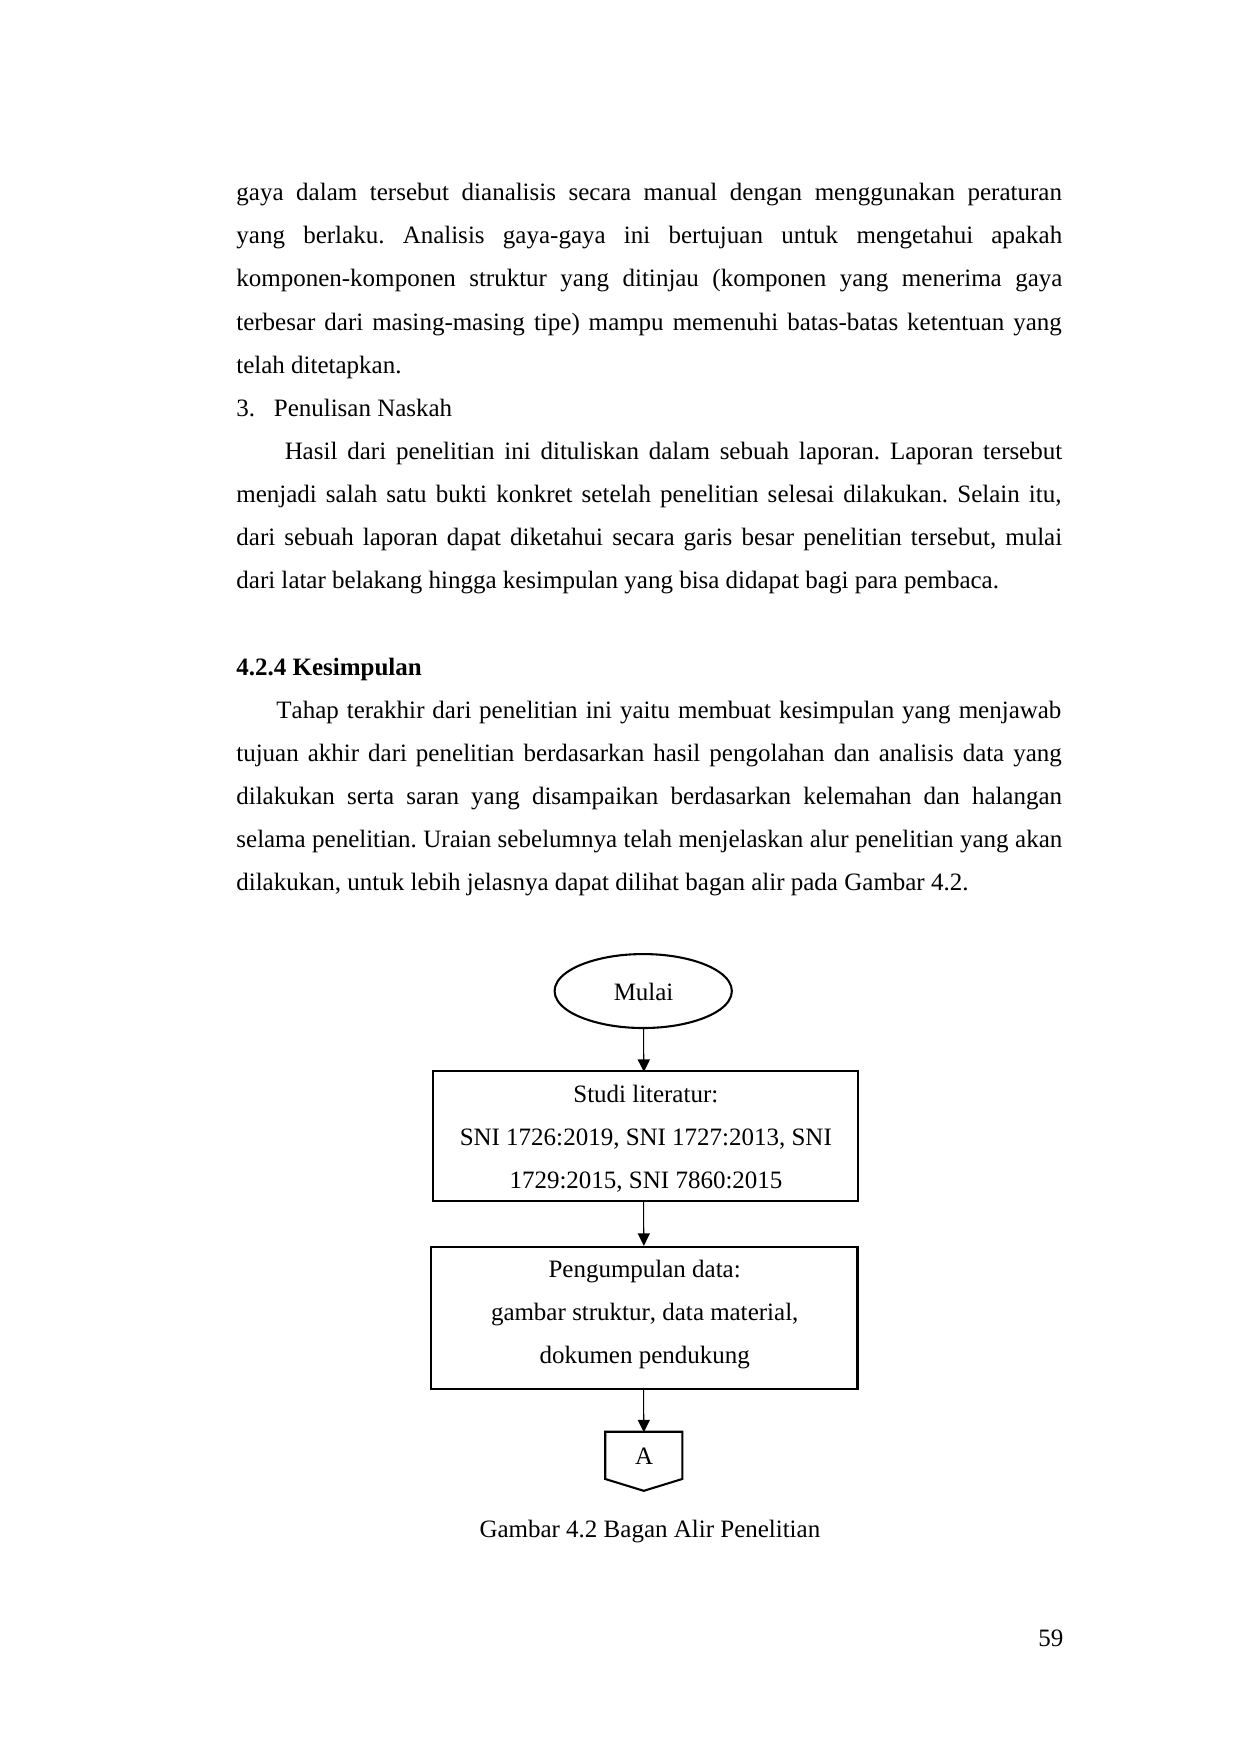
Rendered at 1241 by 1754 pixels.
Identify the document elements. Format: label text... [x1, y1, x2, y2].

text Gambar 4.2 Bagan Alir Penelitian [236, 1514, 1063, 1543]
text Tahap terakhir dari penelitian ini yaitu membuat kesimpulan yang menjawab tujuan akhir dari penelitian berdasarkan hasil pengolahan dan analisis data yang dilakukan serta saran yang disampaikan berdasarkan kelemahan dan halangan selama penelitian. Uraian sebelumnya telah menjelaskan alur penelitian yang akan dilakukan, untuk lebih jelasnya dapat dilihat bagan alir pada Gambar 4.2. [236, 695, 1063, 896]
text 4.2.4 Kesimpulan [236, 652, 1063, 680]
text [236, 177, 1063, 378]
text Hasil dari penelitian ini dituliskan dalam sebuah laporan. Laporan tersebut menjadi salah satu bukti konkret setelah penelitian selesai dilakukan. Selain itu, dari sebuah laporan dapat diketahui secara garis besar penelitian tersebut, mulai dari latar belakang hingga kesimpulan yang bisa didapat bagi para pembaca. [236, 436, 1063, 594]
list Penulisan Naskah [236, 393, 1063, 422]
